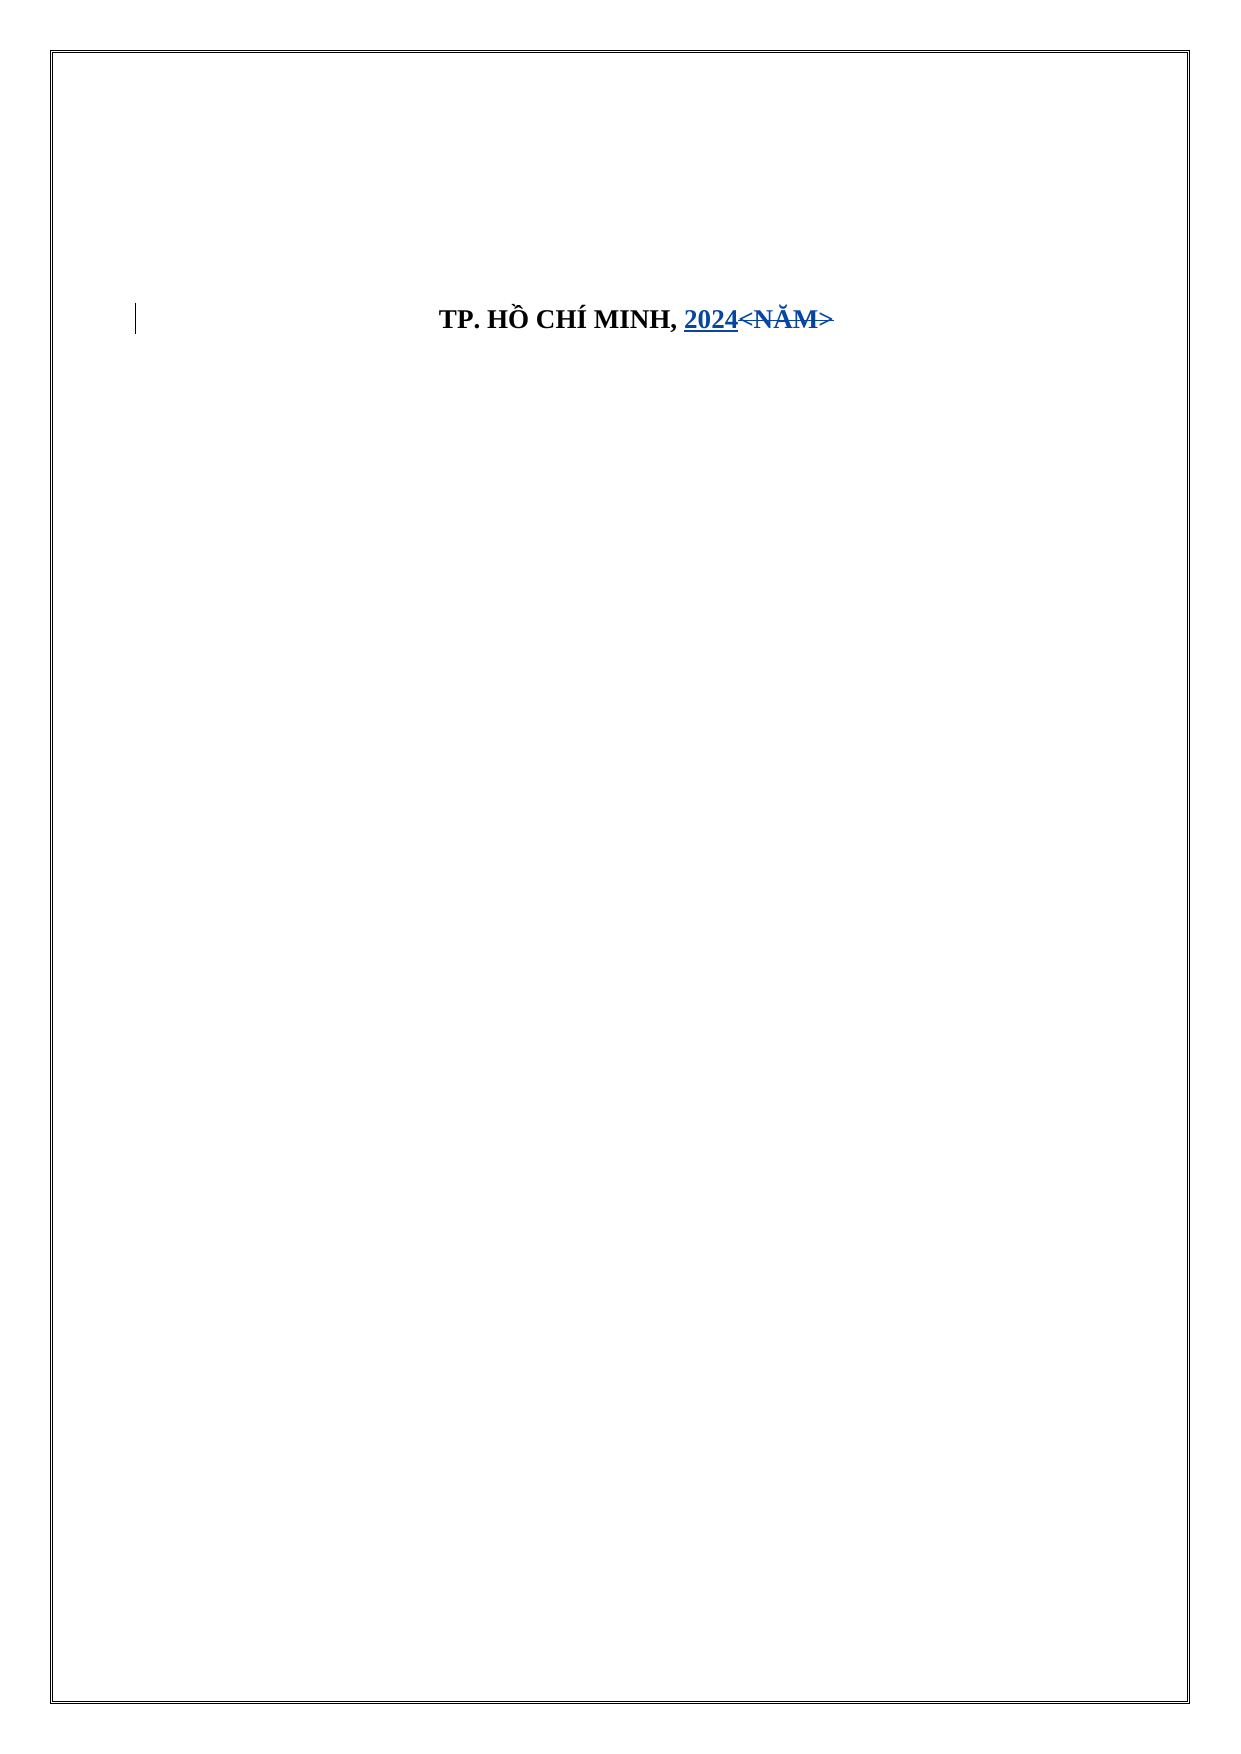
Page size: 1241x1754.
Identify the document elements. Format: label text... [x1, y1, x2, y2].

text TP. HỒ CHÍ MINH, [150, 303, 1122, 334]
